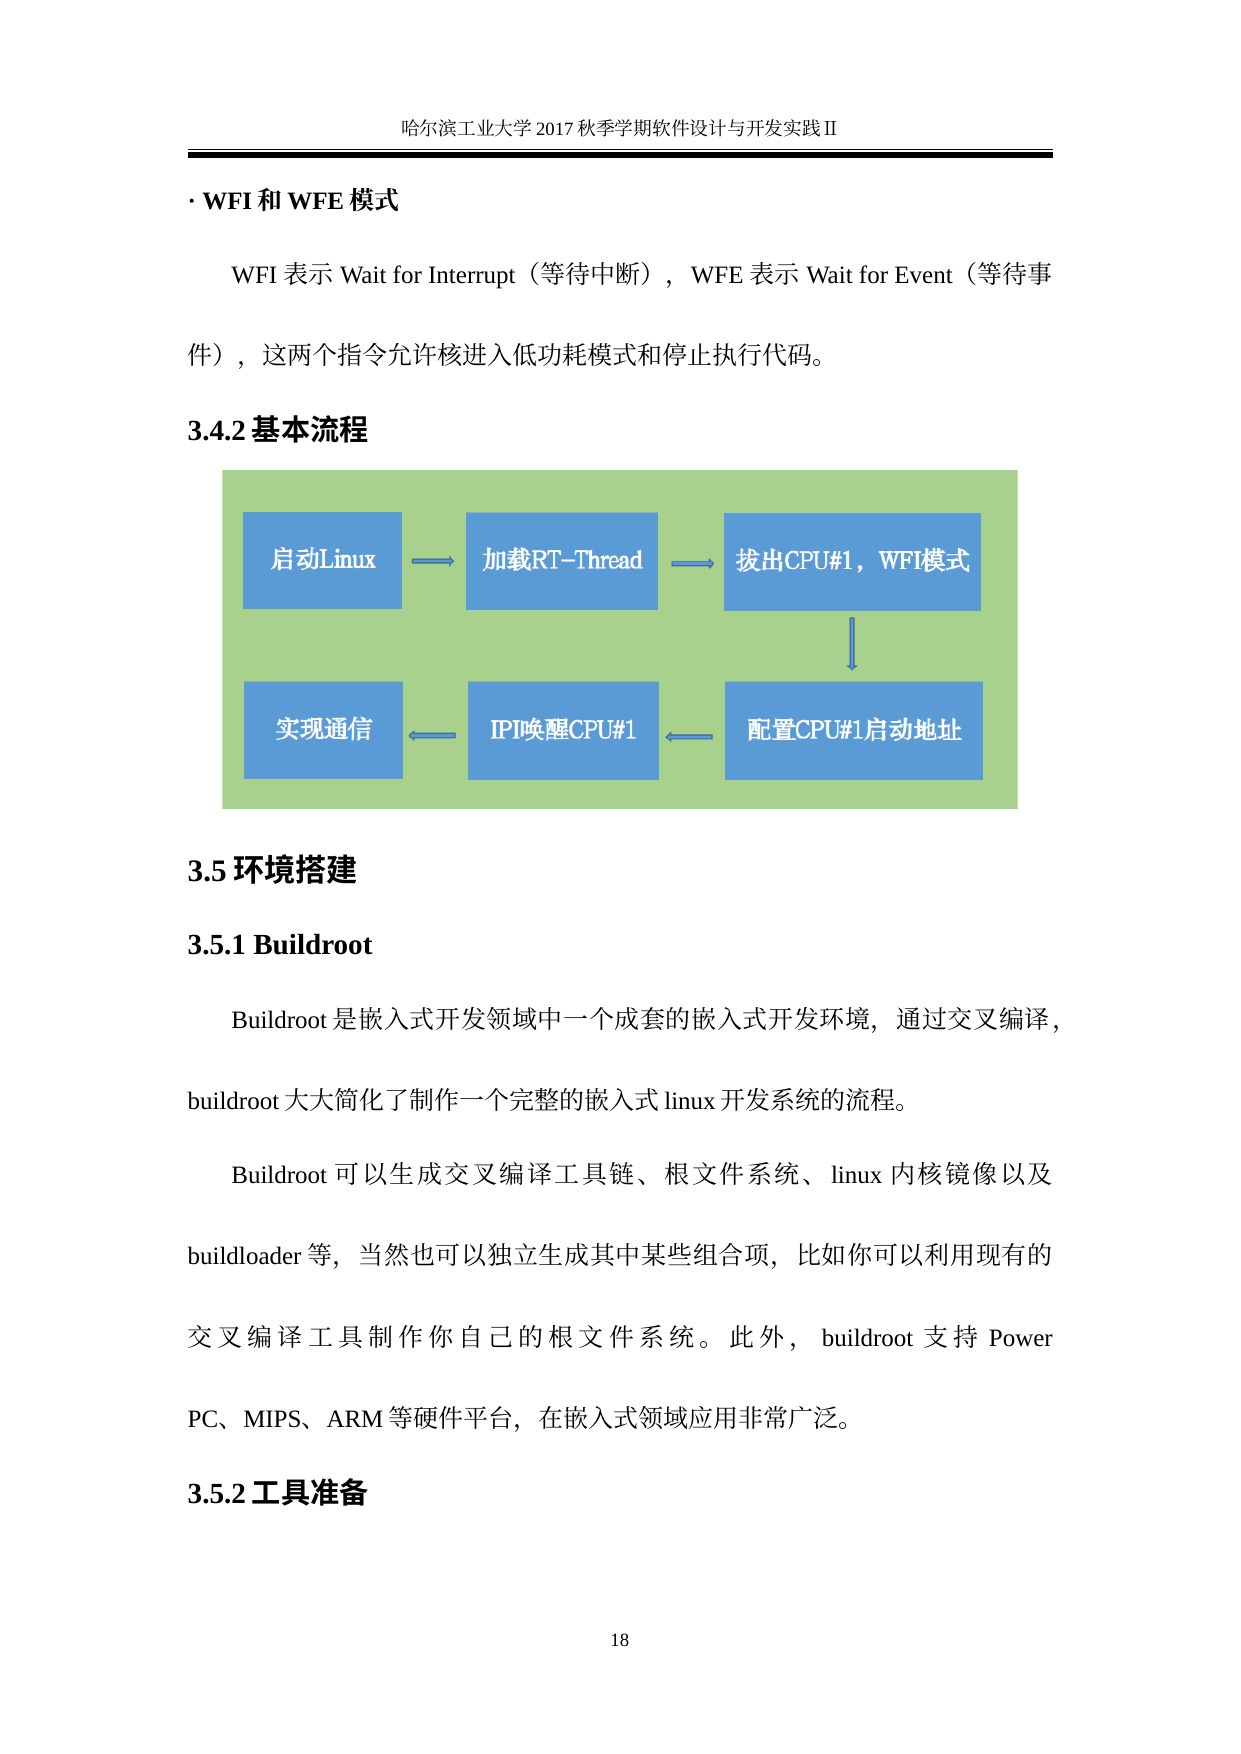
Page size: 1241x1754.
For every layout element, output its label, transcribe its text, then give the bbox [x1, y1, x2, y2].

text WFI 表示 Wait for Interrupt（等待中断），WFE 表示 Wait for Event（等待事件），这两个指令允许核进入低功耗模式和停止执行代码。 [187, 240, 1053, 386]
picture [222, 470, 1018, 809]
text · WFI和WFE模式 [187, 166, 1053, 231]
text 3.5环境搭建 [187, 836, 1053, 901]
text 3.5.2工具准备 [187, 1458, 1053, 1523]
text Buildroot可以生成交叉编译工具链、根文件系统、linux内核镜像以及buildloader等，当然也可以独立生成其中某些组合项，比如你可以利用现有的交叉编译工具制作你自己的根文件系统。此外，buildroot支持Power PC、MIPS、ARM等硬件平台，在嵌入式领域应用非常广泛。 [187, 1140, 1053, 1449]
text 3.5.1 Buildroot [187, 912, 1053, 977]
text 3.4.2基本流程 [187, 395, 1053, 460]
text Buildroot是嵌入式开发领域中一个成套的嵌入式开发环境，通过交叉编译，buildroot大大简化了制作一个完整的嵌入式linux开发系统的流程。 [187, 985, 1053, 1131]
